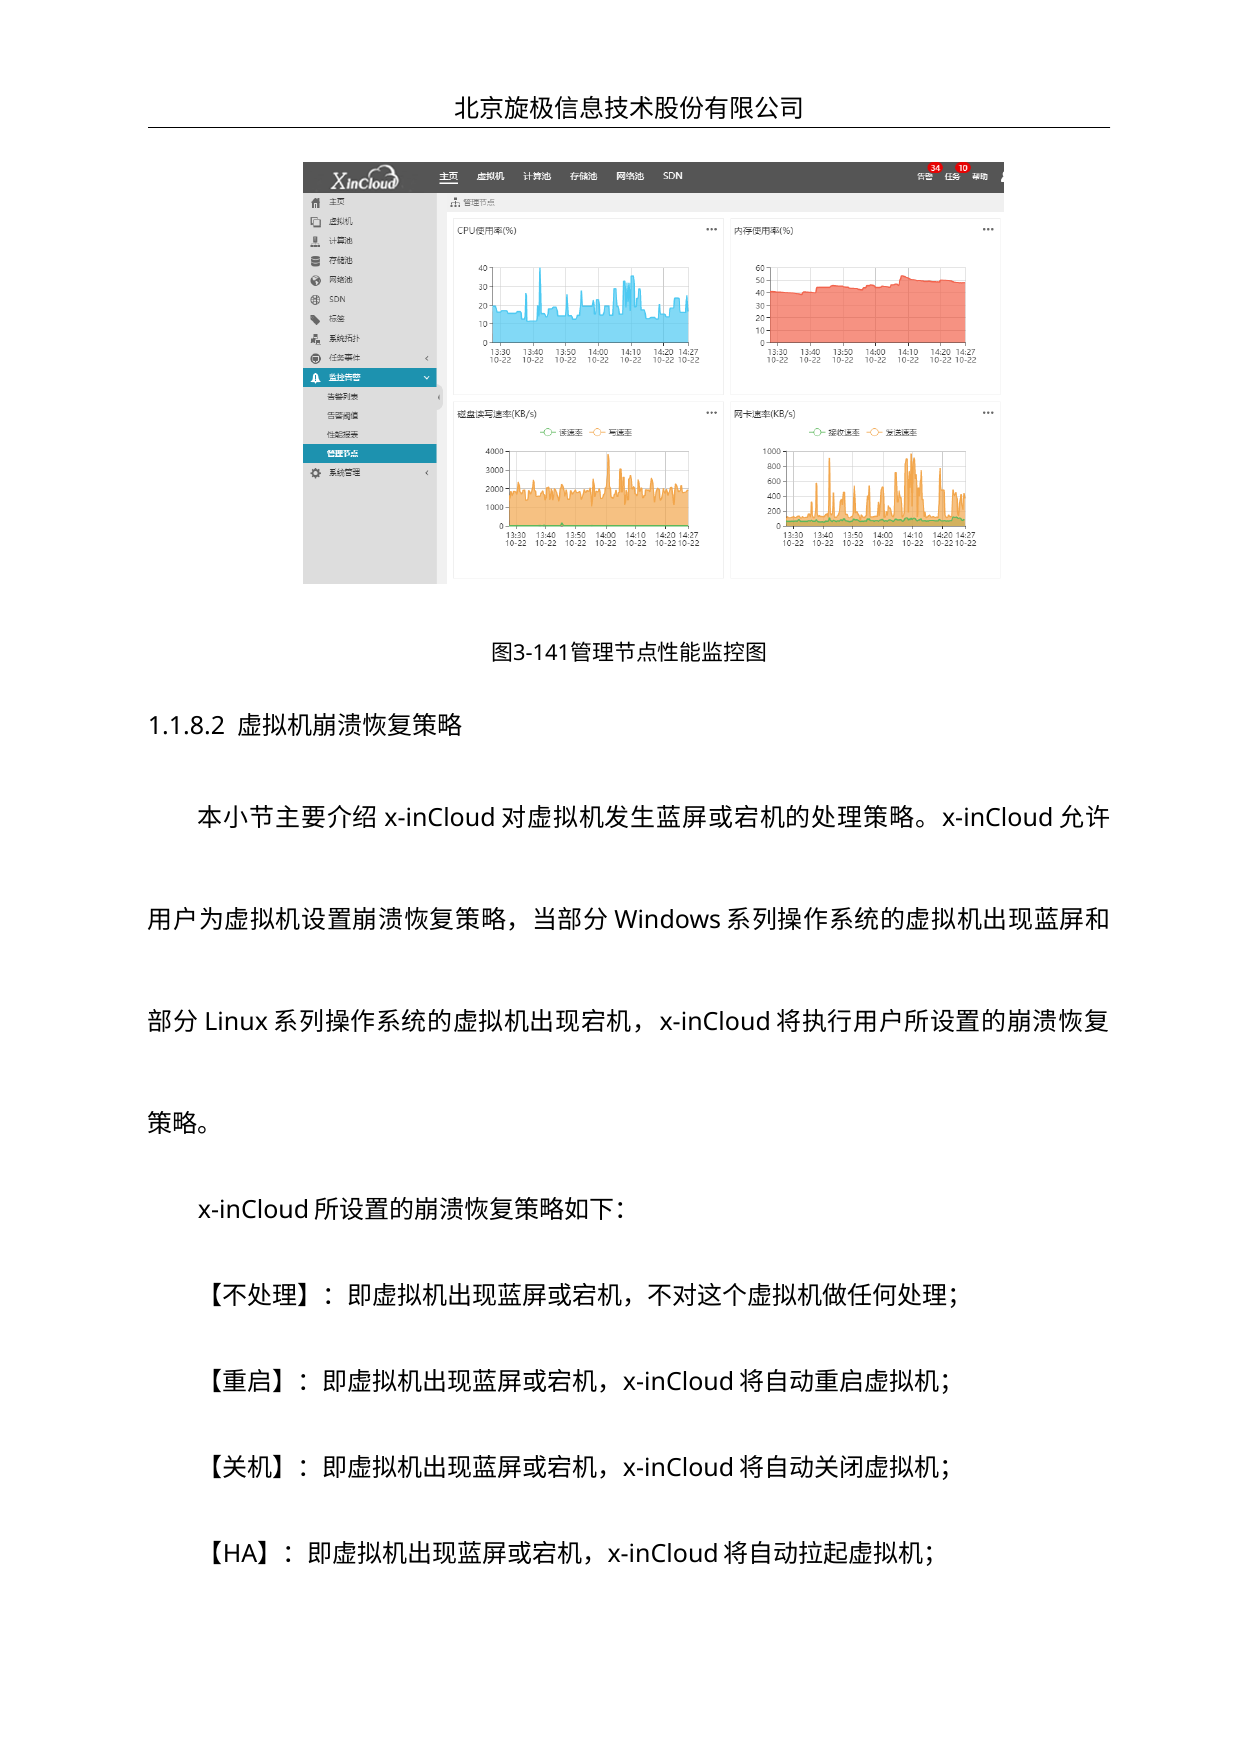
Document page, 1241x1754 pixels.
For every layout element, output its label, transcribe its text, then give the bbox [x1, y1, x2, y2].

text 图3-141管理节点性能监控图 [148, 633, 1110, 667]
text 【关机】：即虚拟机出现蓝屏或宕机，x-inCloud将自动关闭虚拟机； [148, 1432, 1110, 1499]
text 【重启】：即虚拟机出现蓝屏或宕机，x-inCloud将自动重启虚拟机； [148, 1346, 1110, 1413]
text 【HA】：即虚拟机出现蓝屏或宕机，x-inCloud将自动拉起虚拟机； [148, 1518, 1110, 1586]
text x-inCloud所设置的崩溃恢复策略如下： [148, 1173, 1110, 1241]
text 本小节主要介绍x-inCloud对虚拟机发生蓝屏或宕机的处理策略。x-inCloud允许用户为虚拟机设置崩溃恢复策略，当部分Windows系列操作系统的虚拟机出现蓝屏和部分Linux系列操作系统的虚拟机出现宕机，x-inCloud将执行用户所设置的崩溃恢复策略。 [148, 782, 1110, 1155]
subtitle 虚拟机崩溃恢复策略 [148, 689, 1110, 757]
picture [303, 162, 1004, 584]
text 【不处理】：即虚拟机出现蓝屏或宕机，不对这个虚拟机做任何处理； [148, 1259, 1110, 1327]
